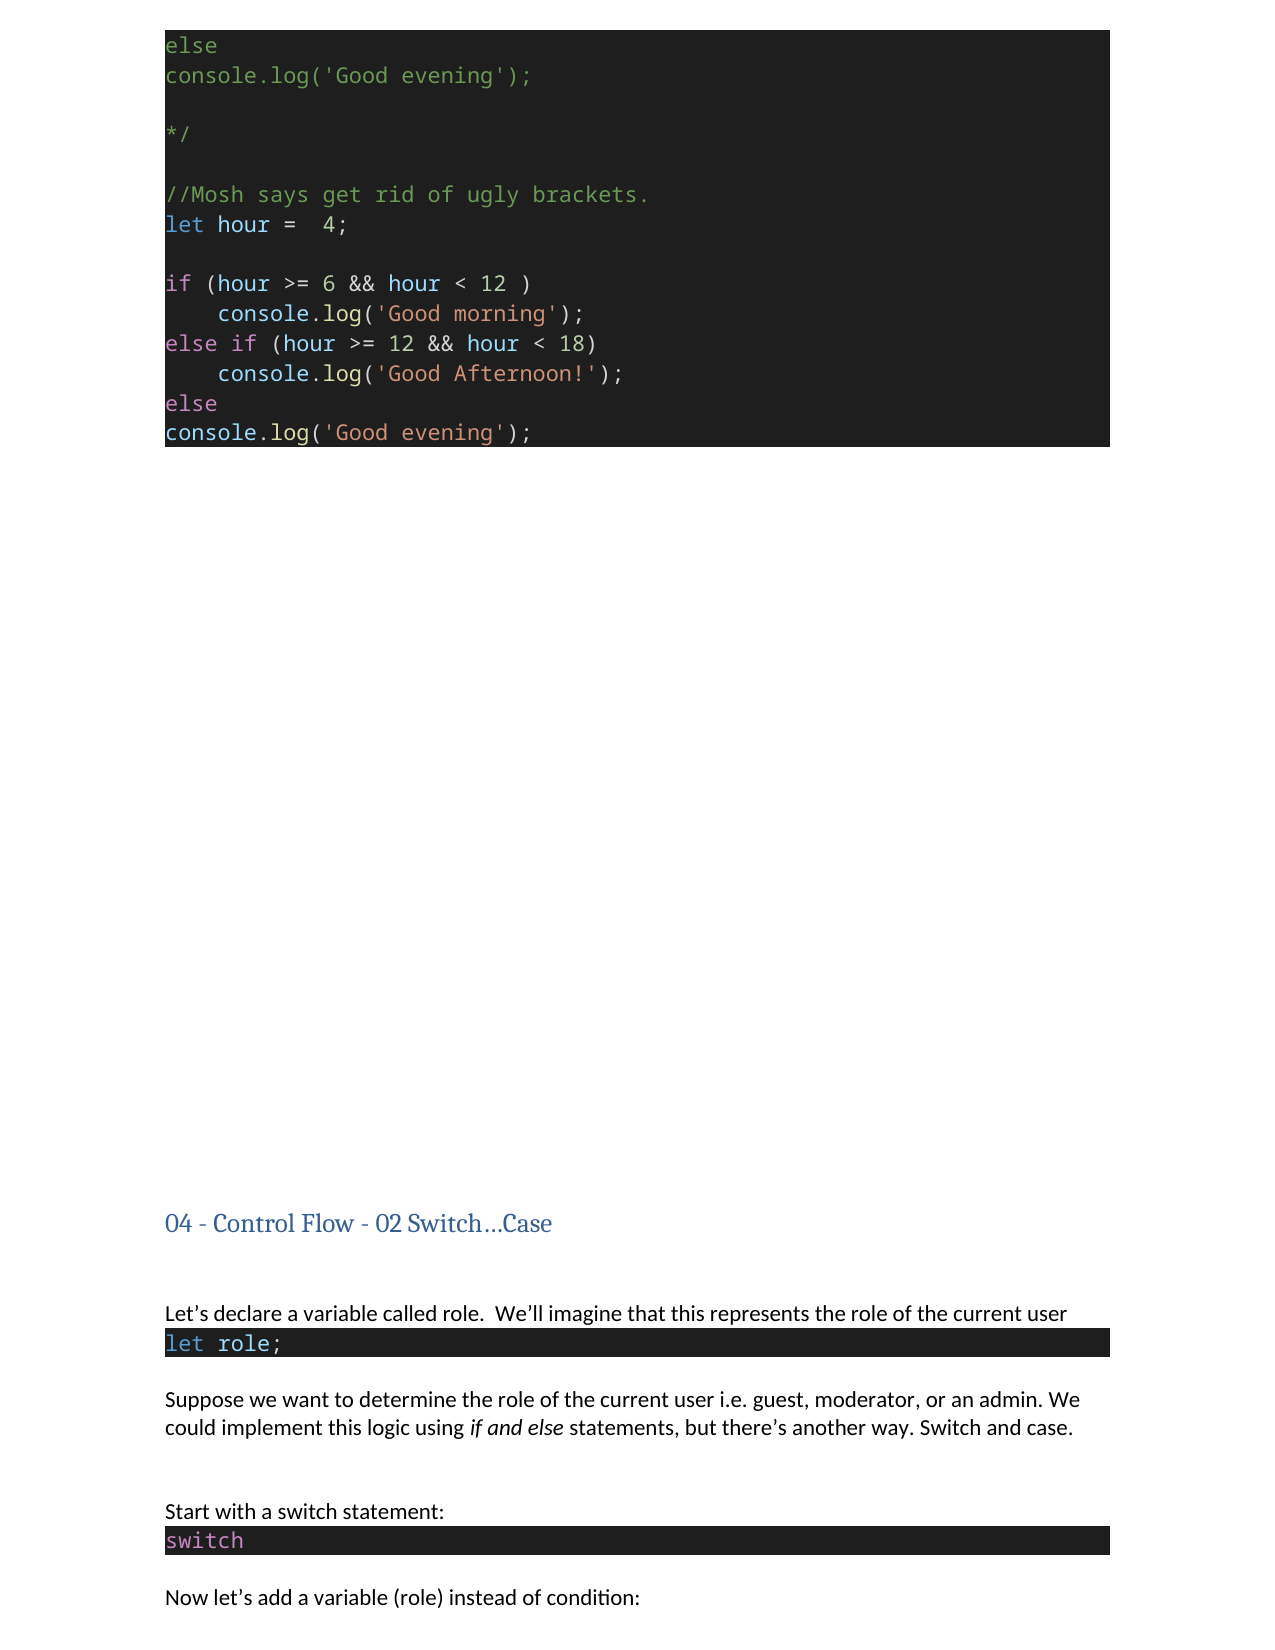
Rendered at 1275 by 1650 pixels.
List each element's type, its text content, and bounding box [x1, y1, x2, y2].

text console.log('Good morning'); [165, 298, 1110, 328]
text switch [165, 1526, 1110, 1555]
subtitle 04 - Control Flow - 02 Switch…Case [165, 1208, 1110, 1239]
text console.log('Good evening'); [165, 417, 1110, 447]
text else [165, 387, 1110, 417]
text Now let’s add a variable (role) instead of condition: [165, 1583, 1110, 1611]
text */ [165, 119, 1110, 149]
text Let’s declare a variable called role. We’ll imagine that this represents the role of the current user [165, 1299, 1110, 1328]
text let hour = 4; [165, 209, 1110, 238]
text else [165, 30, 1110, 60]
text console.log('Good Afternoon!'); [165, 358, 1110, 387]
text //Mosh says get rid of ugly brackets. [165, 179, 1110, 209]
text Suppose we want to determine the role of the current user i.e. guest, moderator, or an admin. We could implement this logic using if and else statements, but there’s another way. Switch and case. [165, 1385, 1110, 1441]
text let role; [165, 1328, 1110, 1357]
text console.log('Good evening'); [165, 60, 1110, 89]
text else if (hour >= 12 && hour < 18) [165, 328, 1110, 358]
text Start with a switch statement: [165, 1497, 1110, 1526]
text if (hour >= 6 && hour < 12 ) [165, 268, 1110, 298]
